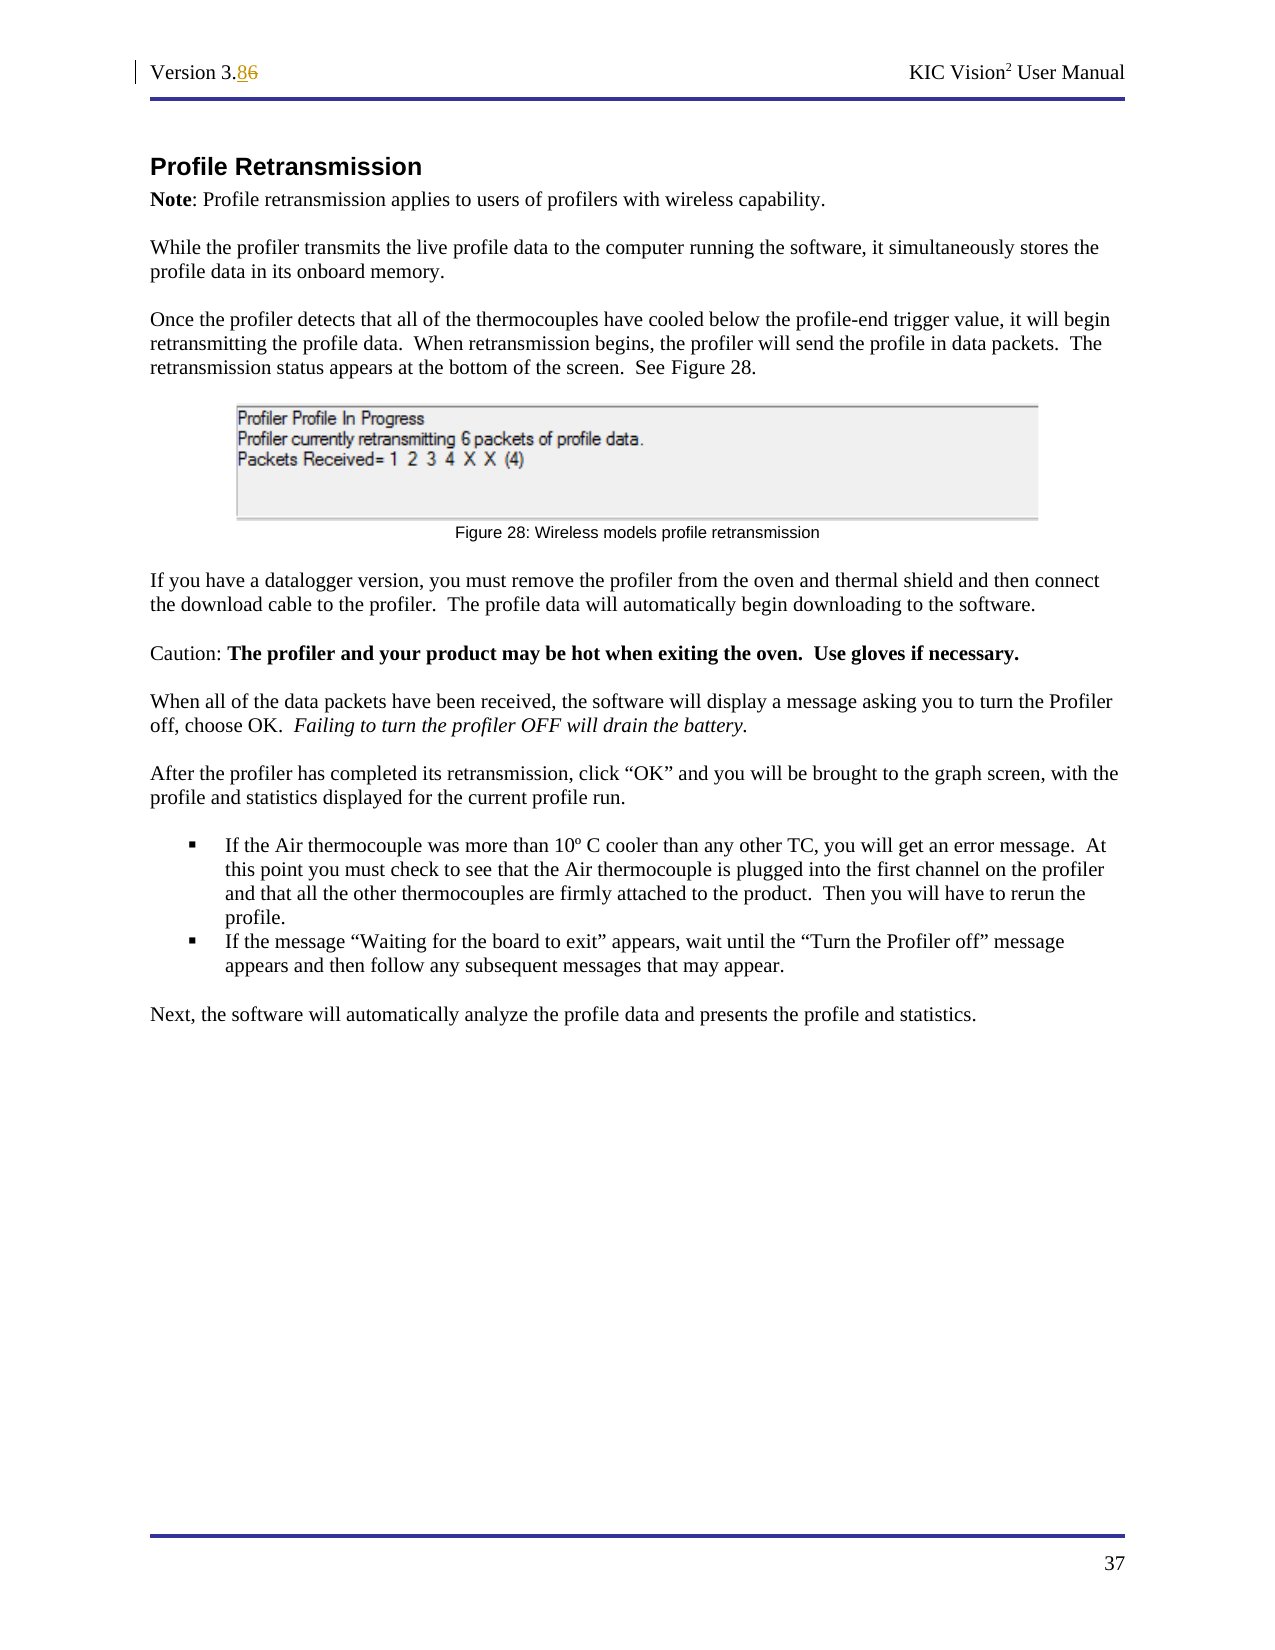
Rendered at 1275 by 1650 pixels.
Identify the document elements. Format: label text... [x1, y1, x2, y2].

text Caution: The profiler and your product may be hot when exiting the oven. Use gloves if necessary. [150, 641, 1125, 664]
text Note: Profile retransmission applies to users of profilers with wireless capability. [150, 187, 1125, 211]
text While the profiler transmits the live profile data to the computer running the software, it simultaneously stores the profile data in its onboard memory. [150, 235, 1125, 283]
list If the message “Waiting for the board to exit” appears, wait until the “Turn the Profiler off” message appears and then follow any subsequent messages that may appear. [187, 929, 1125, 977]
text When all of the data packets have been received, the software will display a message asking you to turn the Profiler off, choose OK. Failing to turn the profiler OFF will drain the battery. [150, 689, 1125, 737]
picture [236, 403, 1039, 521]
text If you have a datalogger version, you must remove the profiler from the oven and thermal shield and then connect the download cable to the profiler. The profile data will automatically begin downloading to the software. [150, 568, 1125, 616]
text Once the profiler detects that all of the thermocouples have cooled below the profile-end trigger value, it will begin retransmitting the profile data. When retransmission begins, the profiler will send the profile in data packets. The retransmission status appears at the bottom of the screen. See Figure 28. [150, 307, 1125, 379]
list If the Air thermocouple was more than 10º C cooler than any other TC, you will get an error message. At this point you must check to see that the Air thermocouple is plugged into the first channel on the profiler and that all the other thermocouples are firmly attached to the product. Then you will have to rerun the profile. [187, 833, 1125, 929]
subtitle Profile Retransmission [150, 152, 1125, 180]
text After the profiler has completed its retransmission, click “OK” and you will be brought to the graph screen, with the profile and statistics displayed for the current profile run. [150, 761, 1125, 809]
text Next, the software will automatically analyze the profile data and presents the profile and statistics. [150, 1001, 1125, 1026]
